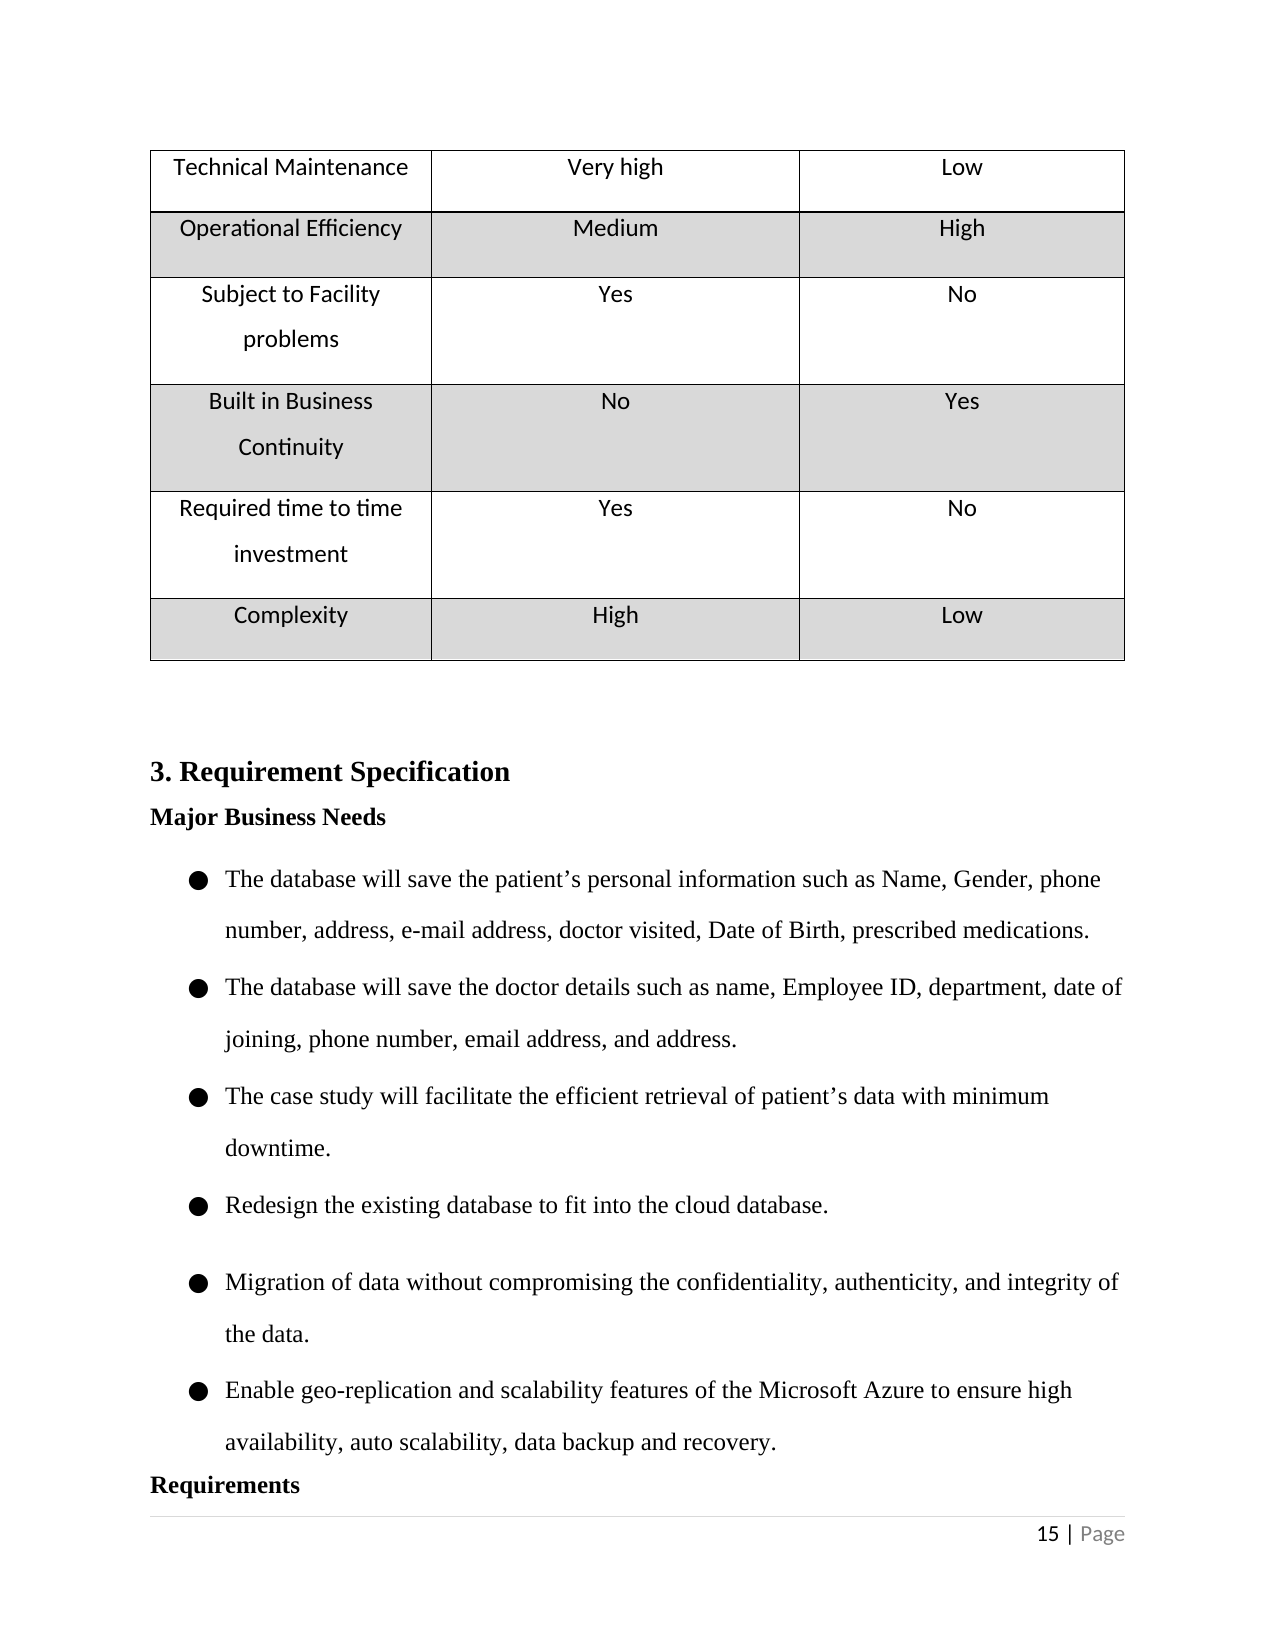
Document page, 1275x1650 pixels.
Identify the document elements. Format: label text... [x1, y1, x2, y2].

table_cell Low [800, 151, 1124, 211]
table_cell No [800, 492, 1124, 598]
list Migration of data without compromising the confidentiality, authenticity, and integrity of the data. [187, 1253, 1125, 1347]
list The database will save the doctor details such as name, Employee ID, department, date of joining, phone number, email address, and address. [187, 959, 1125, 1053]
table_cell High [800, 213, 1124, 277]
table_cell Technical Maintenance [151, 151, 431, 211]
subtitle 3. Requirement Specification [150, 754, 1125, 787]
text Requirements [150, 1471, 1125, 1499]
table_cell Low [800, 599, 1124, 659]
list The case study will facilitate the efficient retrieval of patient’s data with minimum downtime. [187, 1067, 1125, 1162]
table_cell Very high [432, 151, 799, 211]
table_cell Subject to Facility problems [151, 278, 431, 384]
list Enable geo-replication and scalability features of the Microsoft Azure to ensure high availability, auto scalability, data backup and recovery. [187, 1362, 1125, 1456]
table_cell Built in Business Continuity [151, 385, 431, 491]
table_cell No [800, 278, 1124, 384]
table_cell Yes [432, 492, 799, 598]
table_cell Operational Efficiency [151, 213, 431, 277]
table_cell Medium [432, 213, 799, 277]
table_cell No [432, 385, 799, 491]
table_cell Yes [800, 385, 1124, 491]
table_cell High [432, 599, 799, 659]
list Redesign the existing database to fit into the cloud database. [187, 1176, 1125, 1227]
table_cell Required time to time investment [151, 492, 431, 598]
text Major Business Needs [150, 802, 1125, 831]
list The database will save the patient’s personal information such as Name, Gender, phone number, address, e-mail address, doctor visited, Date of Birth, prescribed medications. [187, 850, 1125, 944]
table_cell Yes [432, 278, 799, 384]
table_cell Complexity [151, 599, 431, 659]
